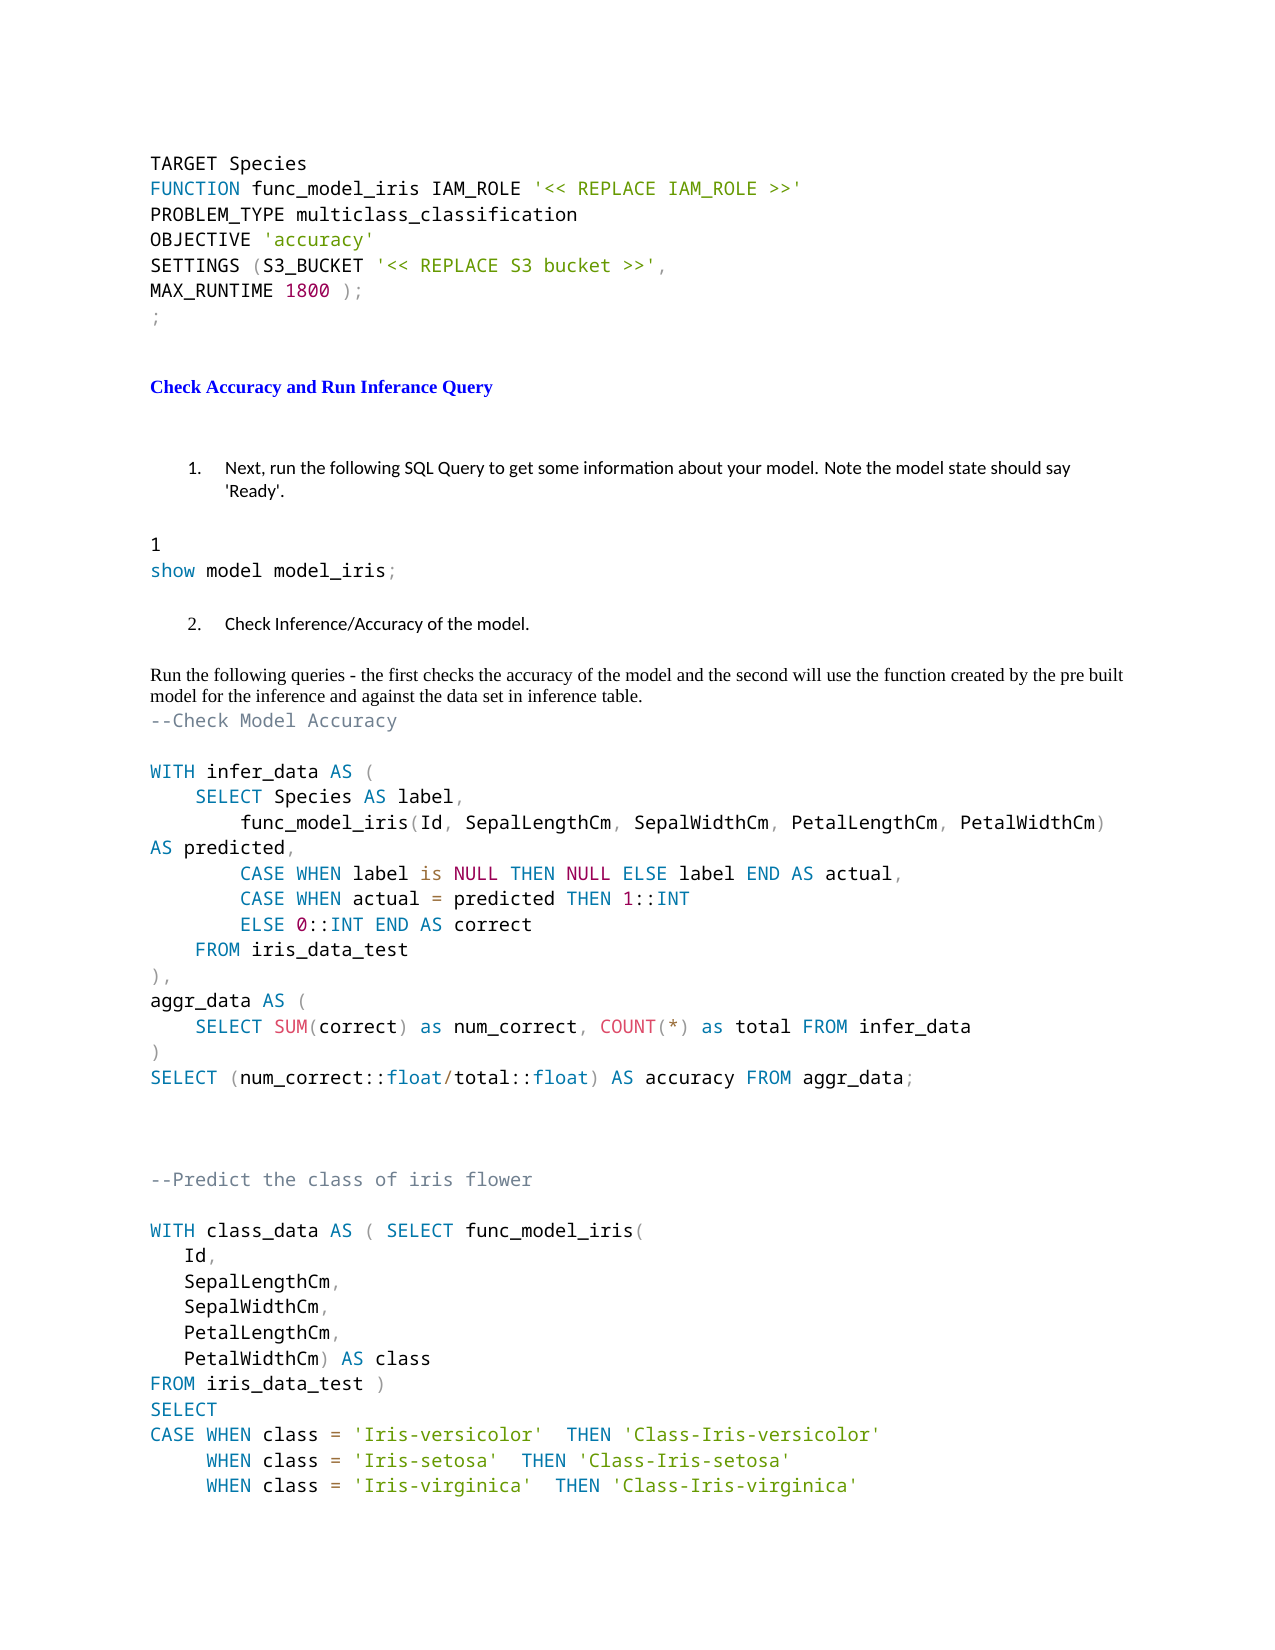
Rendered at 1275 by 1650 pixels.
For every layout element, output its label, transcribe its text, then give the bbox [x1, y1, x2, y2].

text SETTINGS (S3_BUCKET '<< REPLACE S3 bucket >>', [150, 252, 1125, 278]
text ; [150, 303, 1125, 329]
text CASE WHEN class = 'Iris-versicolor' THEN 'Class-Iris-versicolor' [150, 1421, 1125, 1447]
text Id, [150, 1243, 1125, 1268]
text WITH class_data AS ( SELECT func_model_iris( [150, 1217, 1125, 1243]
text ) [150, 1039, 1125, 1064]
list Next, run the following SQL Query to get some information about your model. Note the model state should say 'Ready'. [187, 456, 1125, 502]
text CASE WHEN actual = predicted THEN 1::INT [150, 886, 1125, 911]
text aggr_data AS ( [150, 988, 1125, 1013]
text PetalWidthCm) AS class [150, 1345, 1125, 1370]
text WHEN class = 'Iris-setosa' THEN 'Class-Iris-setosa' [150, 1447, 1125, 1472]
text SELECT (num_correct::float/total::float) AS accuracy FROM aggr_data; [150, 1064, 1125, 1090]
text ELSE 0::INT END AS correct [150, 911, 1125, 937]
picture [184, 765, 191, 778]
text SepalWidthCm, [150, 1294, 1125, 1319]
text SELECT [150, 1396, 1125, 1421]
list Check Inference/Accuracy of the model. [187, 612, 1125, 634]
text MAX_RUNTIME 1800 ); [150, 278, 1125, 303]
text ), [150, 962, 1125, 988]
text FROM iris_data_test ) [150, 1370, 1125, 1396]
text CASE WHEN label is NULL THEN NULL ELSE label END AS actual, [150, 860, 1125, 886]
text PetalLengthCm, [150, 1319, 1125, 1345]
text WHEN class = 'Iris-virginica' THEN 'Class-Iris-virginica' [150, 1472, 1125, 1498]
text WITH infer_data AS ( [150, 758, 1125, 783]
picture [184, 1224, 191, 1237]
text show model model_iris; [150, 557, 1125, 582]
text OBJECTIVE 'accuracy' [150, 227, 1125, 252]
text 1 [150, 531, 1125, 557]
subtitle Check Accuracy and Run Inferance Query [150, 376, 1125, 397]
text --Predict the class of iris flower [150, 1166, 1125, 1192]
text SELECT Species AS label, [150, 783, 1125, 809]
text --Check Model Accuracy [150, 707, 1125, 732]
text func_model_iris(Id, SepalLengthCm, SepalWidthCm, PetalLengthCm, PetalWidthCm) AS predicted, [150, 809, 1125, 860]
text FUNCTION func_model_iris IAM_ROLE '<< REPLACE IAM_ROLE >>' [150, 176, 1125, 201]
text PROBLEM_TYPE multiclass_classification [150, 201, 1125, 227]
text TARGET Species [150, 150, 1125, 176]
text Run the following queries - the first checks the accuracy of the model and the second will use the function created by the pre built model for the inference and against the data set in inference table. [150, 664, 1125, 707]
text SepalLengthCm, [150, 1268, 1125, 1294]
text SELECT SUM(correct) as num_correct, COUNT(*) as total FROM infer_data [150, 1013, 1125, 1039]
text FROM iris_data_test [150, 937, 1125, 962]
